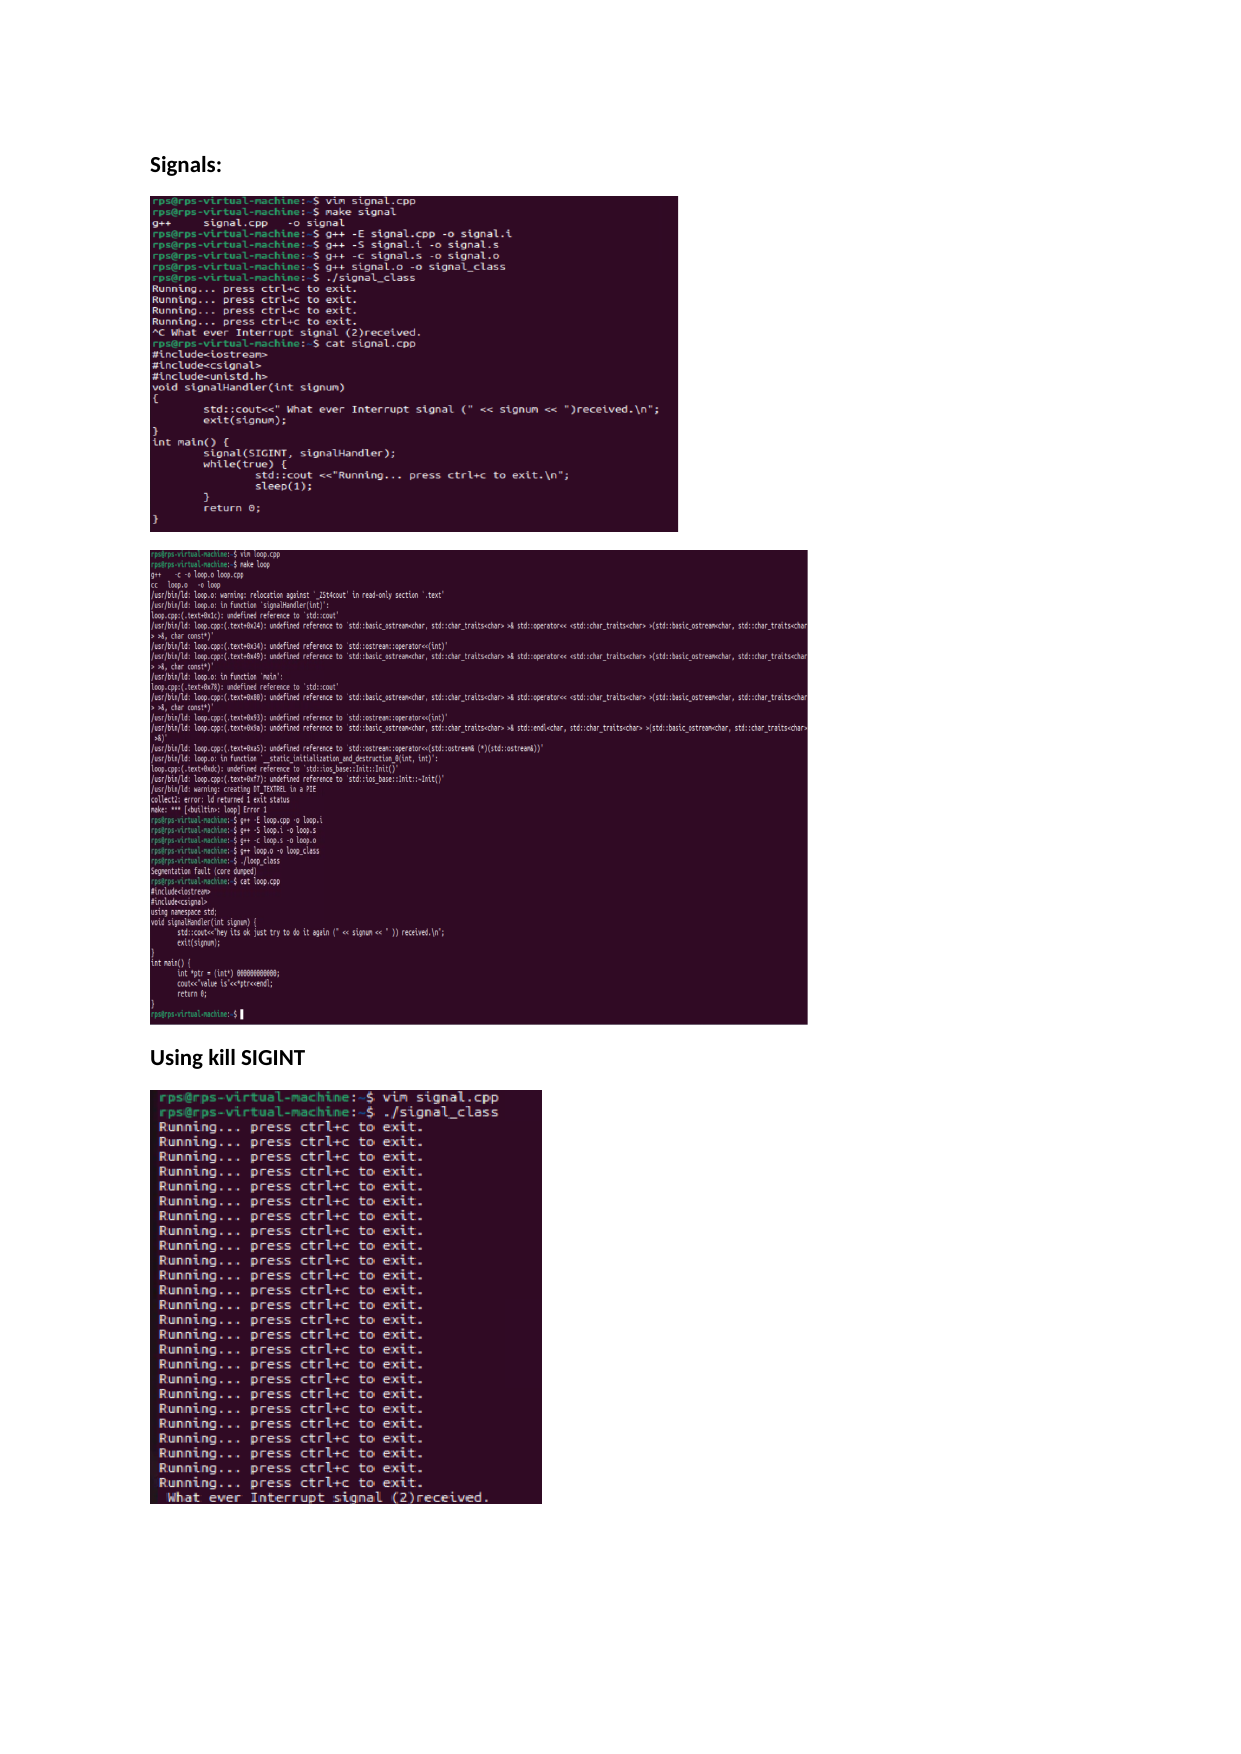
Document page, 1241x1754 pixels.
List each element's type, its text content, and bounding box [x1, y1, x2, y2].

picture [150, 550, 808, 1025]
picture [150, 196, 679, 532]
text Signals: [150, 150, 1090, 178]
text Using kill SIGINT [150, 1043, 1090, 1071]
picture [150, 1090, 542, 1504]
